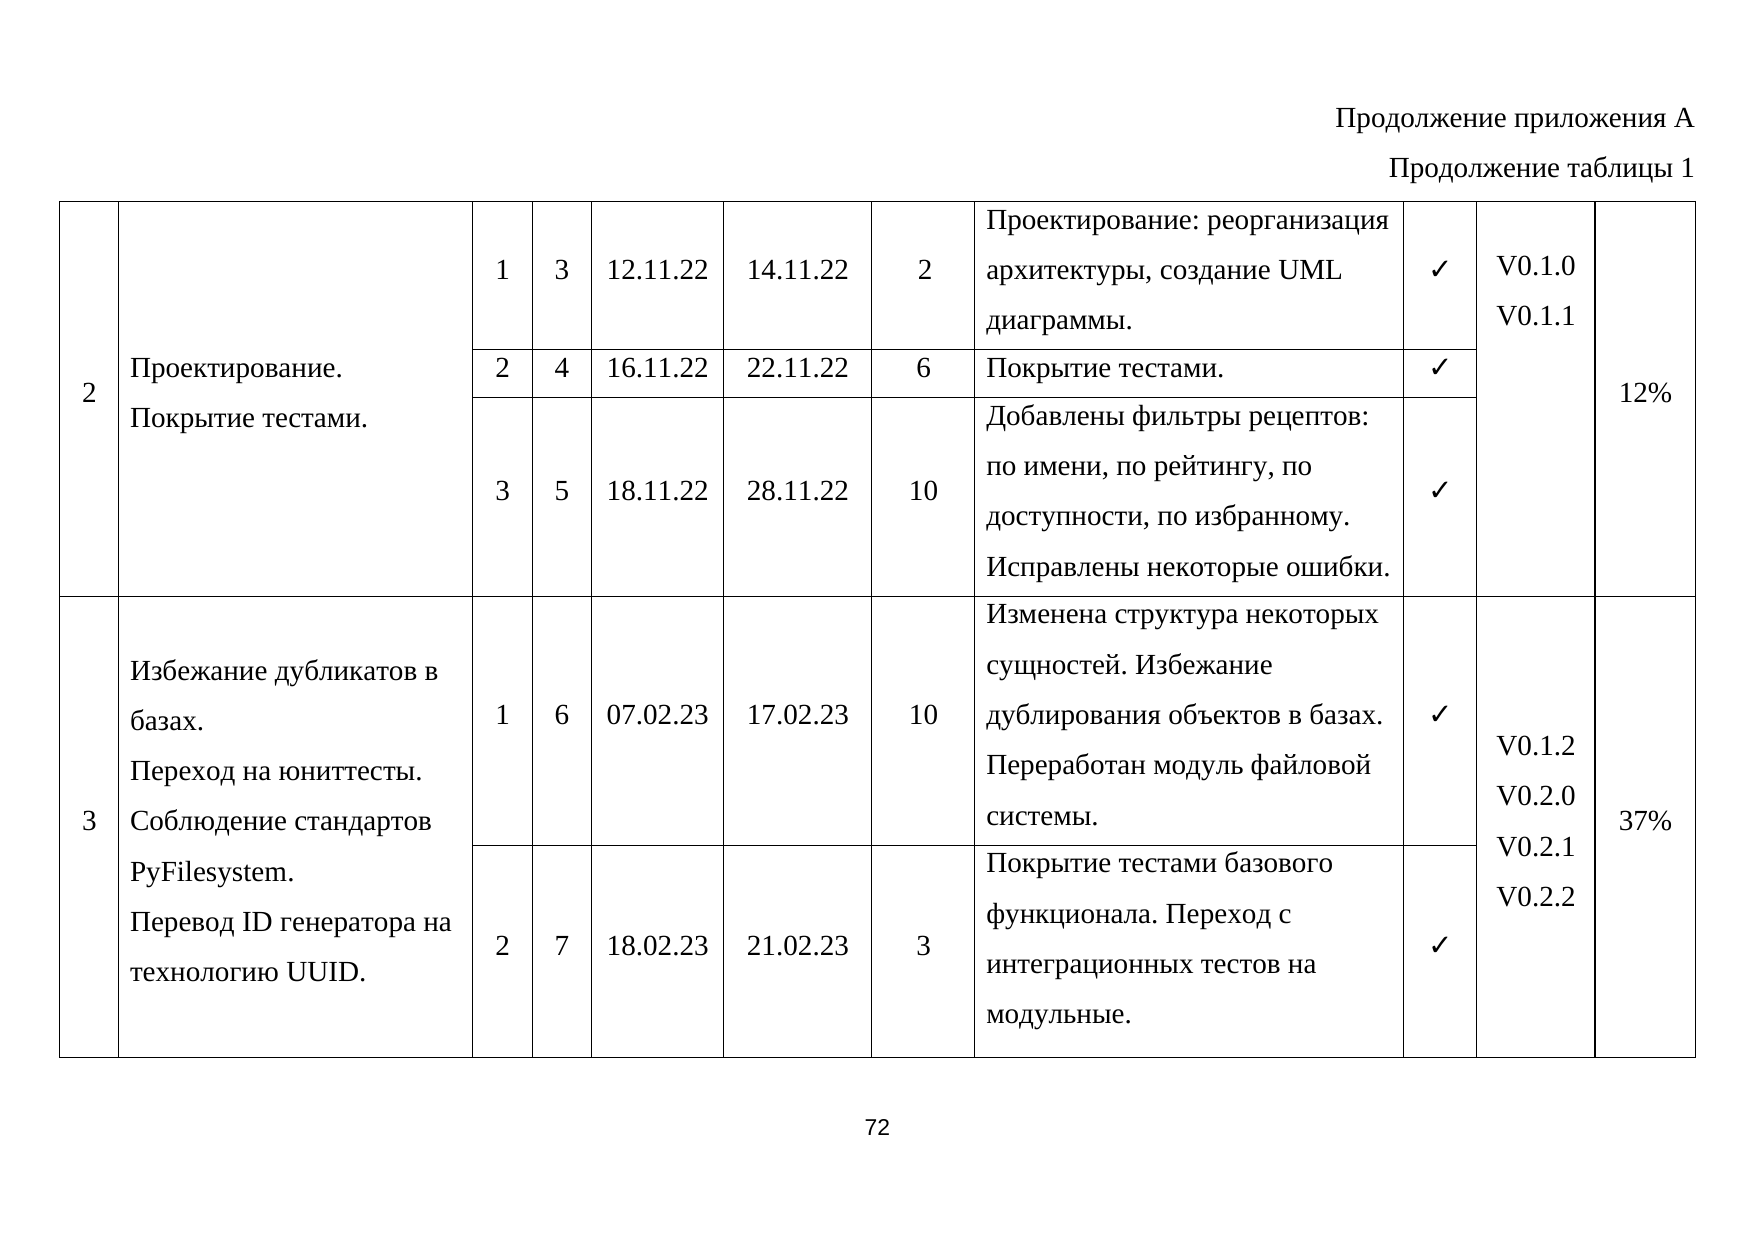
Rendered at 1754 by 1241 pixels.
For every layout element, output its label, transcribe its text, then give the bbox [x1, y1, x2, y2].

table_cell 18.11.22 [592, 398, 723, 596]
table_cell 3 [60, 597, 118, 1057]
table_cell 4 [533, 350, 591, 397]
table_cell 10 [872, 597, 974, 844]
table_cell 7 [533, 846, 591, 1057]
table_cell 17.02.23 [724, 597, 871, 844]
table_cell 6 [533, 597, 591, 844]
table_header 3 [533, 202, 591, 349]
table_cell V0.1.2 V0.2.0 V0.2.1 V0.2.2 [1477, 597, 1594, 1057]
table_cell 18.02.23 [592, 846, 723, 1057]
table_cell 6 [872, 350, 974, 397]
table_cell Изменена структура некоторых сущностей. Избежание дублирования объектов в базах. Переработан модуль файловой системы. [975, 597, 1403, 844]
table_cell 1 [473, 597, 532, 844]
table_cell ✓ [1404, 597, 1476, 844]
table_cell ✓ [1404, 398, 1476, 596]
table_header 2 [872, 202, 974, 349]
table_cell 37% [1596, 597, 1695, 1057]
table_cell ✓ [1404, 350, 1476, 397]
table_cell 10 [872, 398, 974, 596]
table_cell Покрытие тестами. [975, 350, 1403, 397]
table_header 14.11.22 [724, 202, 871, 349]
table_cell 3 [473, 398, 532, 596]
table_header Проектирование. Покрытие тестами. [119, 202, 472, 596]
table_cell Покрытие тестами базового функционала. Переход с интеграционных тестов на модульные. [975, 846, 1403, 1057]
table_cell Избежание дубликатов в базах. Переход на юниттесты. Соблюдение стандартов PyFilesystem. Перевод ID генератора на технологию UUID. [119, 597, 472, 1057]
text Продолжение таблицы 1 [59, 151, 1695, 184]
table_header Проектирование: реорганизация архитектуры, создание UML диаграммы. [975, 202, 1403, 349]
table_cell ✓ [1404, 846, 1476, 1057]
table_cell 2 [473, 350, 532, 397]
table_cell 22.11.22 [724, 350, 871, 397]
table_cell Добавлены фильтры рецептов: по имени, по рейтингу, по доступности, по избранному. Исправлены некоторые ошибки. [975, 398, 1403, 596]
table_cell 16.11.22 [592, 350, 723, 397]
text Продолжение приложения А [59, 100, 1695, 134]
table_cell 28.11.22 [724, 398, 871, 596]
table_header 1 [473, 202, 532, 349]
table_header 12% [1596, 202, 1695, 596]
table_cell 5 [533, 398, 591, 596]
table_header 12.11.22 [592, 202, 723, 349]
table_cell 07.02.23 [592, 597, 723, 844]
table_header 2 [60, 202, 118, 596]
table_cell 3 [872, 846, 974, 1057]
table_cell 2 [473, 846, 532, 1057]
table_header V0.1.0 V0.1.1 [1477, 202, 1594, 596]
table_header ✓ [1404, 202, 1476, 349]
table_cell 21.02.23 [724, 846, 871, 1057]
